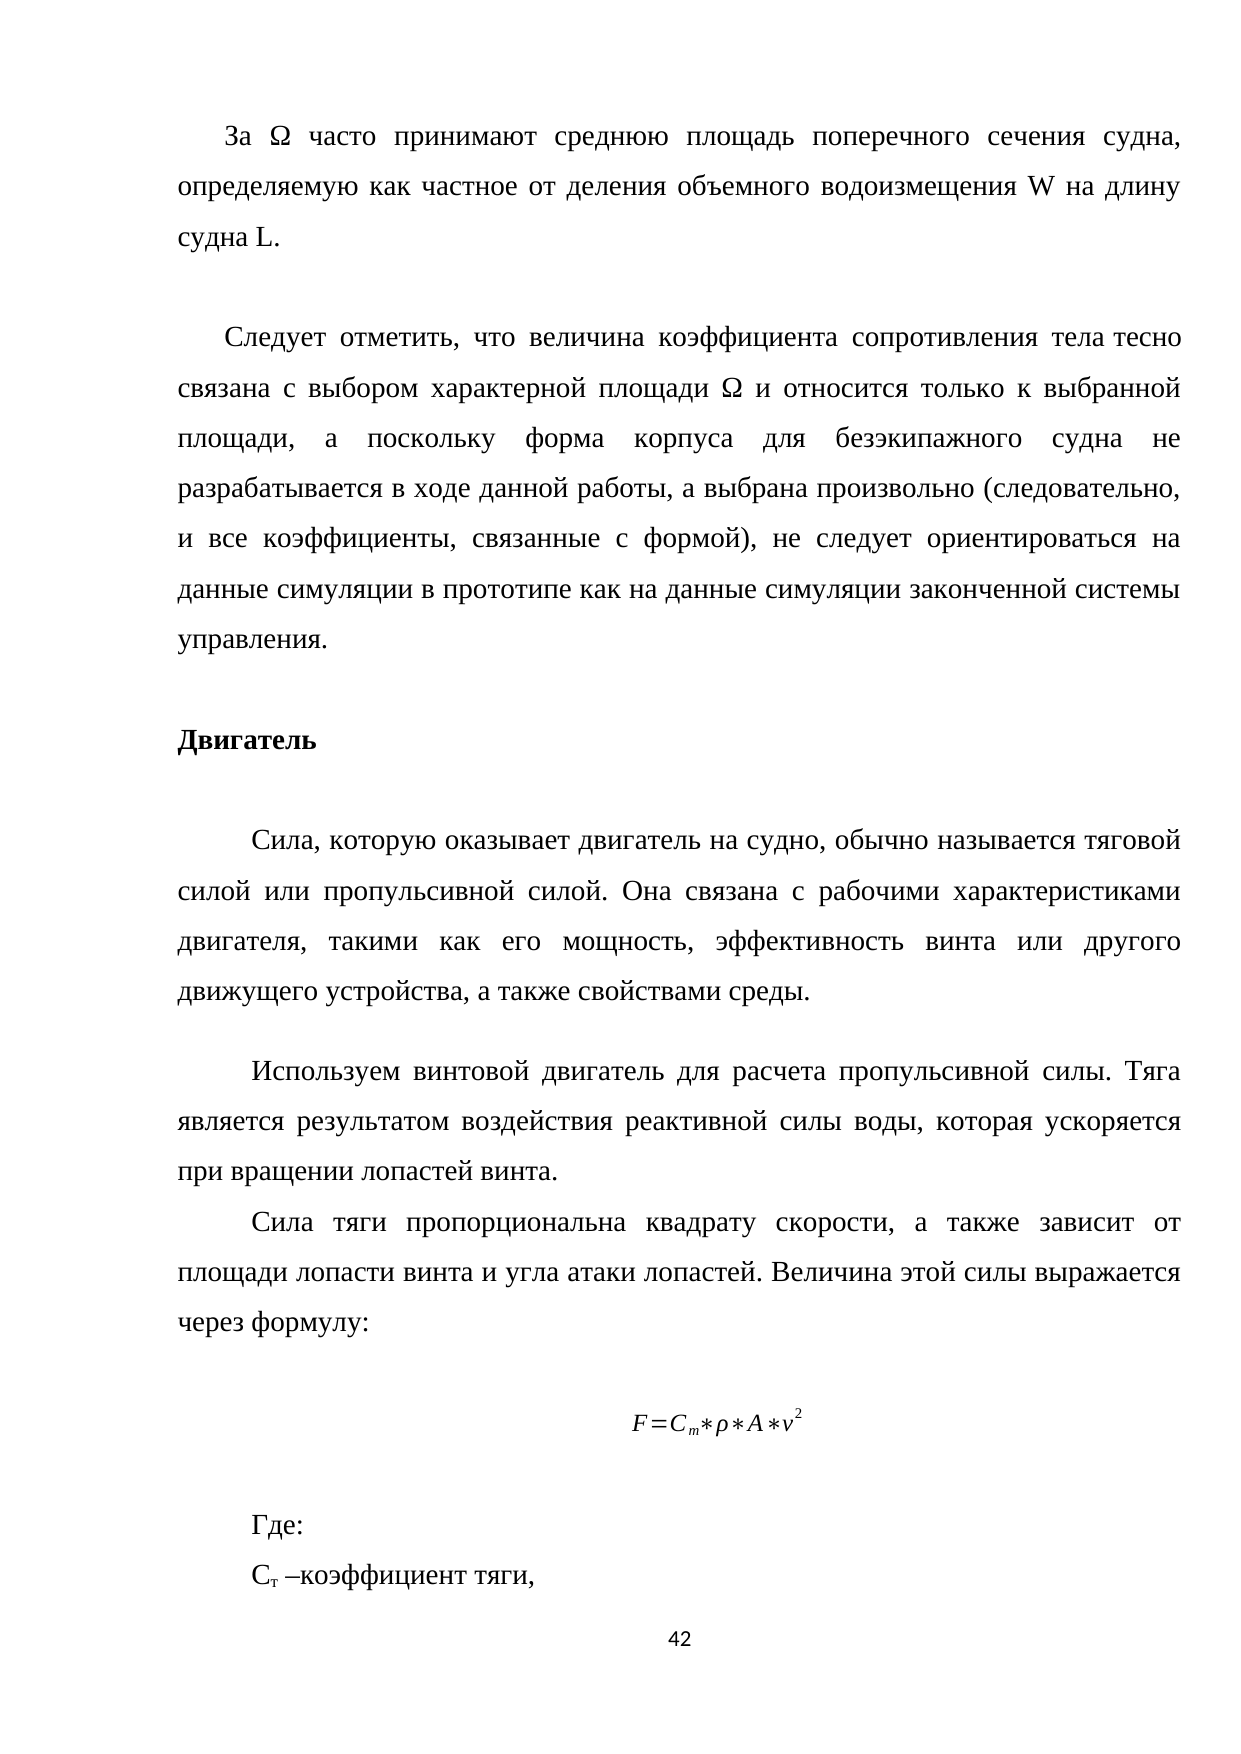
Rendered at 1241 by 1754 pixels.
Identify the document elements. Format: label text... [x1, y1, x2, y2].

text Используем винтовой двигатель для расчета пропульсивной силы. Тяга является результатом воздействия реактивной силы воды, которая ускоряется при вращении лопастей винта. [177, 1053, 1182, 1187]
text Сила, которую оказывает двигатель на судно, обычно называется тяговой силой или пропульсивной силой. Она связана с рабочими характеристиками двигателя, такими как его мощность, эффективность винта или другого движущего устройства, а также свойствами среды. [177, 822, 1182, 1007]
text За Ω часто принимают среднюю площадь поперечного сечения судна, определяемую как частное от деления объемного водоизмещения W на длину судна L. [177, 118, 1182, 252]
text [177, 1457, 1182, 1591]
text Следует отметить, что величина коэффициента сопротивления тела тесно связана с выбором характерной площади Ω и относится только к выбранной площади, а поскольку форма корпуса для безэкипажного судна не разрабатывается в ходе данной работы, а выбрана произвольно (следовательно, и все коэффициенты, связанные с формой), не следует ориентироваться на данные симуляции в прототипе как на данные симуляции законченной системы управления. [177, 319, 1182, 655]
text Сила тяги пропорциональна квадрату скорости, а также зависит от площади лопасти винта и угла атаки лопастей. Величина этой силы выражается через формулу: [177, 1204, 1182, 1338]
text Двигатель [177, 722, 1182, 755]
